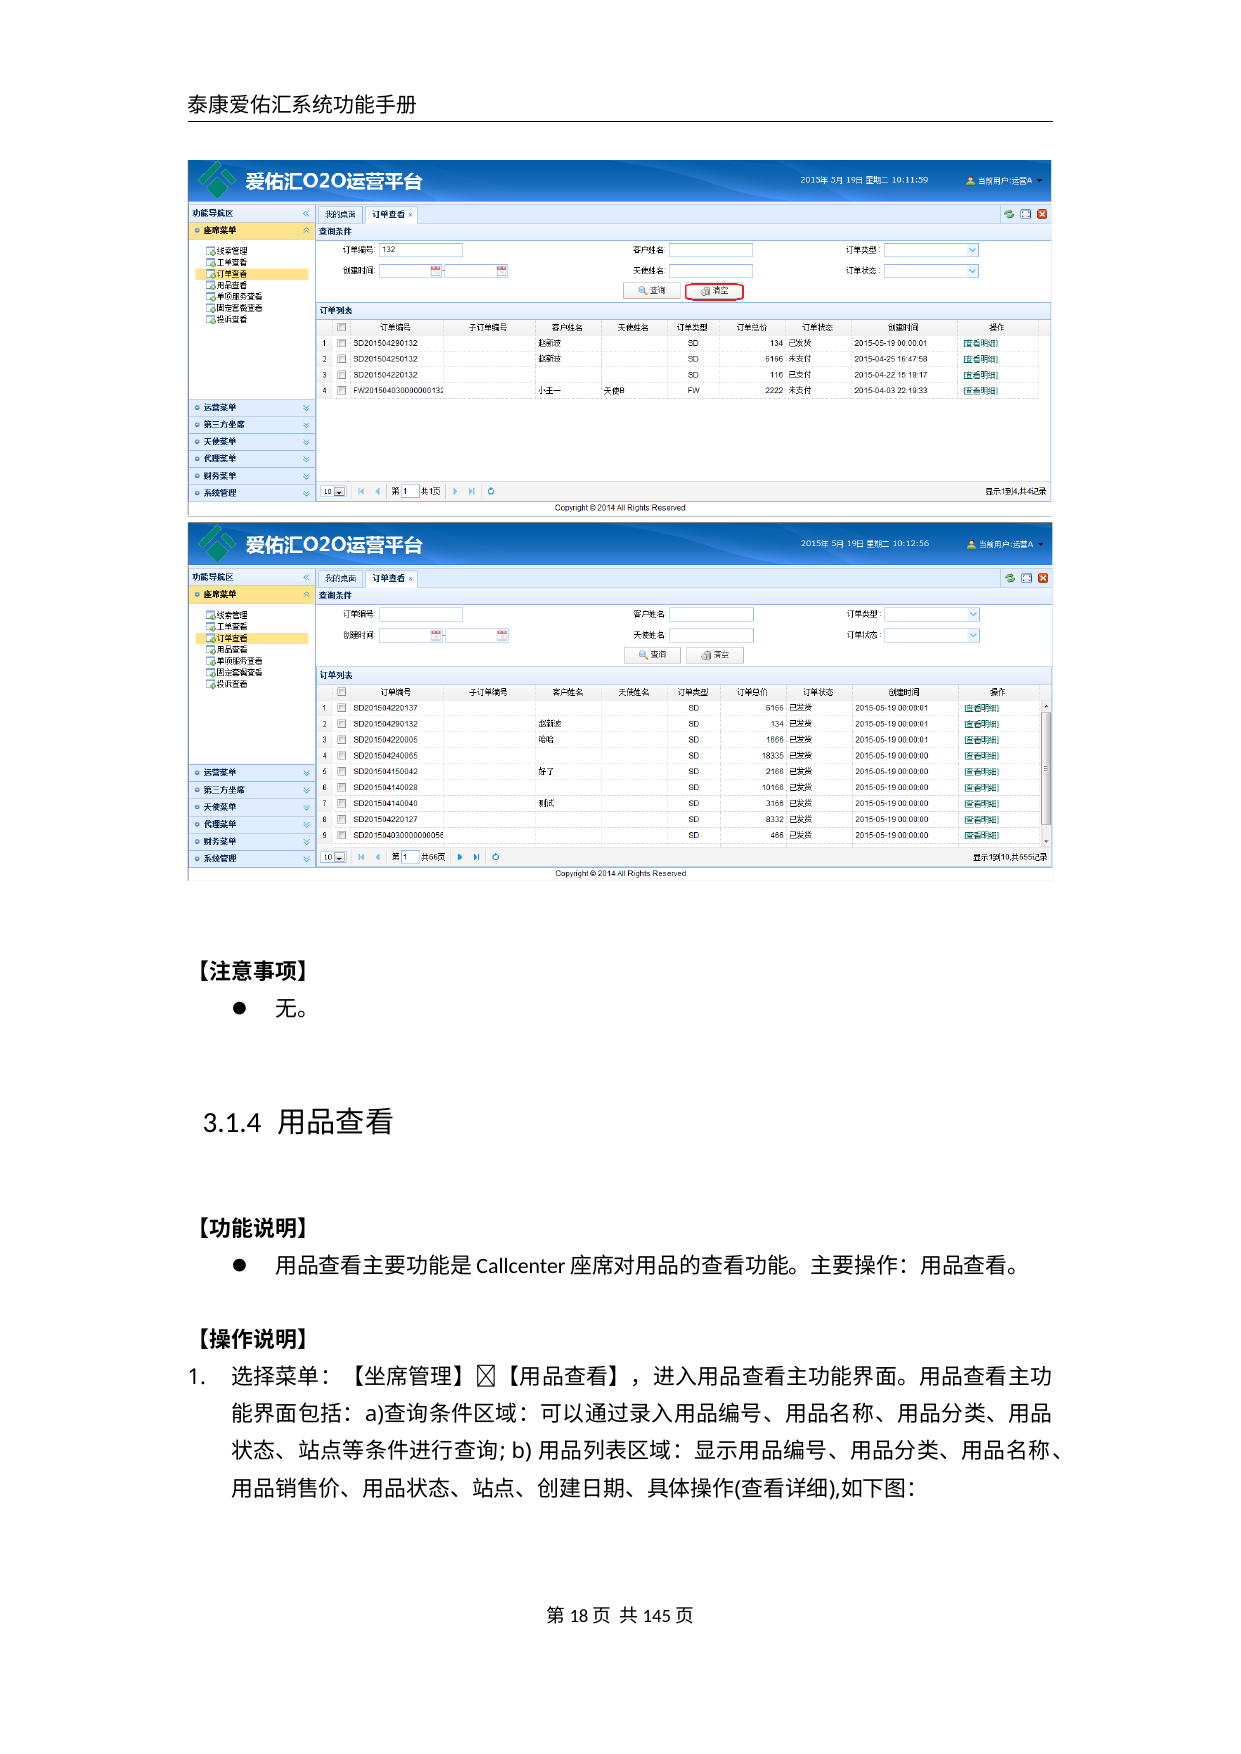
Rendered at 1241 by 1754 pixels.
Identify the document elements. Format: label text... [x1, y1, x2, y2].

picture [187, 160, 1052, 517]
list 选择菜单：【坐席管理】【用品查看】，进入用品查看主功能界面。用品查看主功能界面包括：a)查询条件区域：可以通过录入用品编号、用品名称、用品分类、用品状态、站点等条件进行查询; b) 用品列表区域：显示用品编号、用品分类、用品名称、用品销售价、用品状态、站点、创建日期、具体操作(查看详细),如下图： [187, 1359, 1053, 1503]
picture [187, 522, 1053, 881]
subtitle 用品查看 [202, 1087, 1053, 1152]
text 【注意事项】 [187, 953, 1053, 986]
text 【操作说明】 [187, 1321, 1053, 1354]
list 用品查看主要功能是Callcenter座席对用品的查看功能。主要操作：用品查看。 [231, 1247, 1053, 1280]
text 【功能说明】 [187, 1210, 1053, 1243]
list 无。 [231, 991, 1053, 1023]
